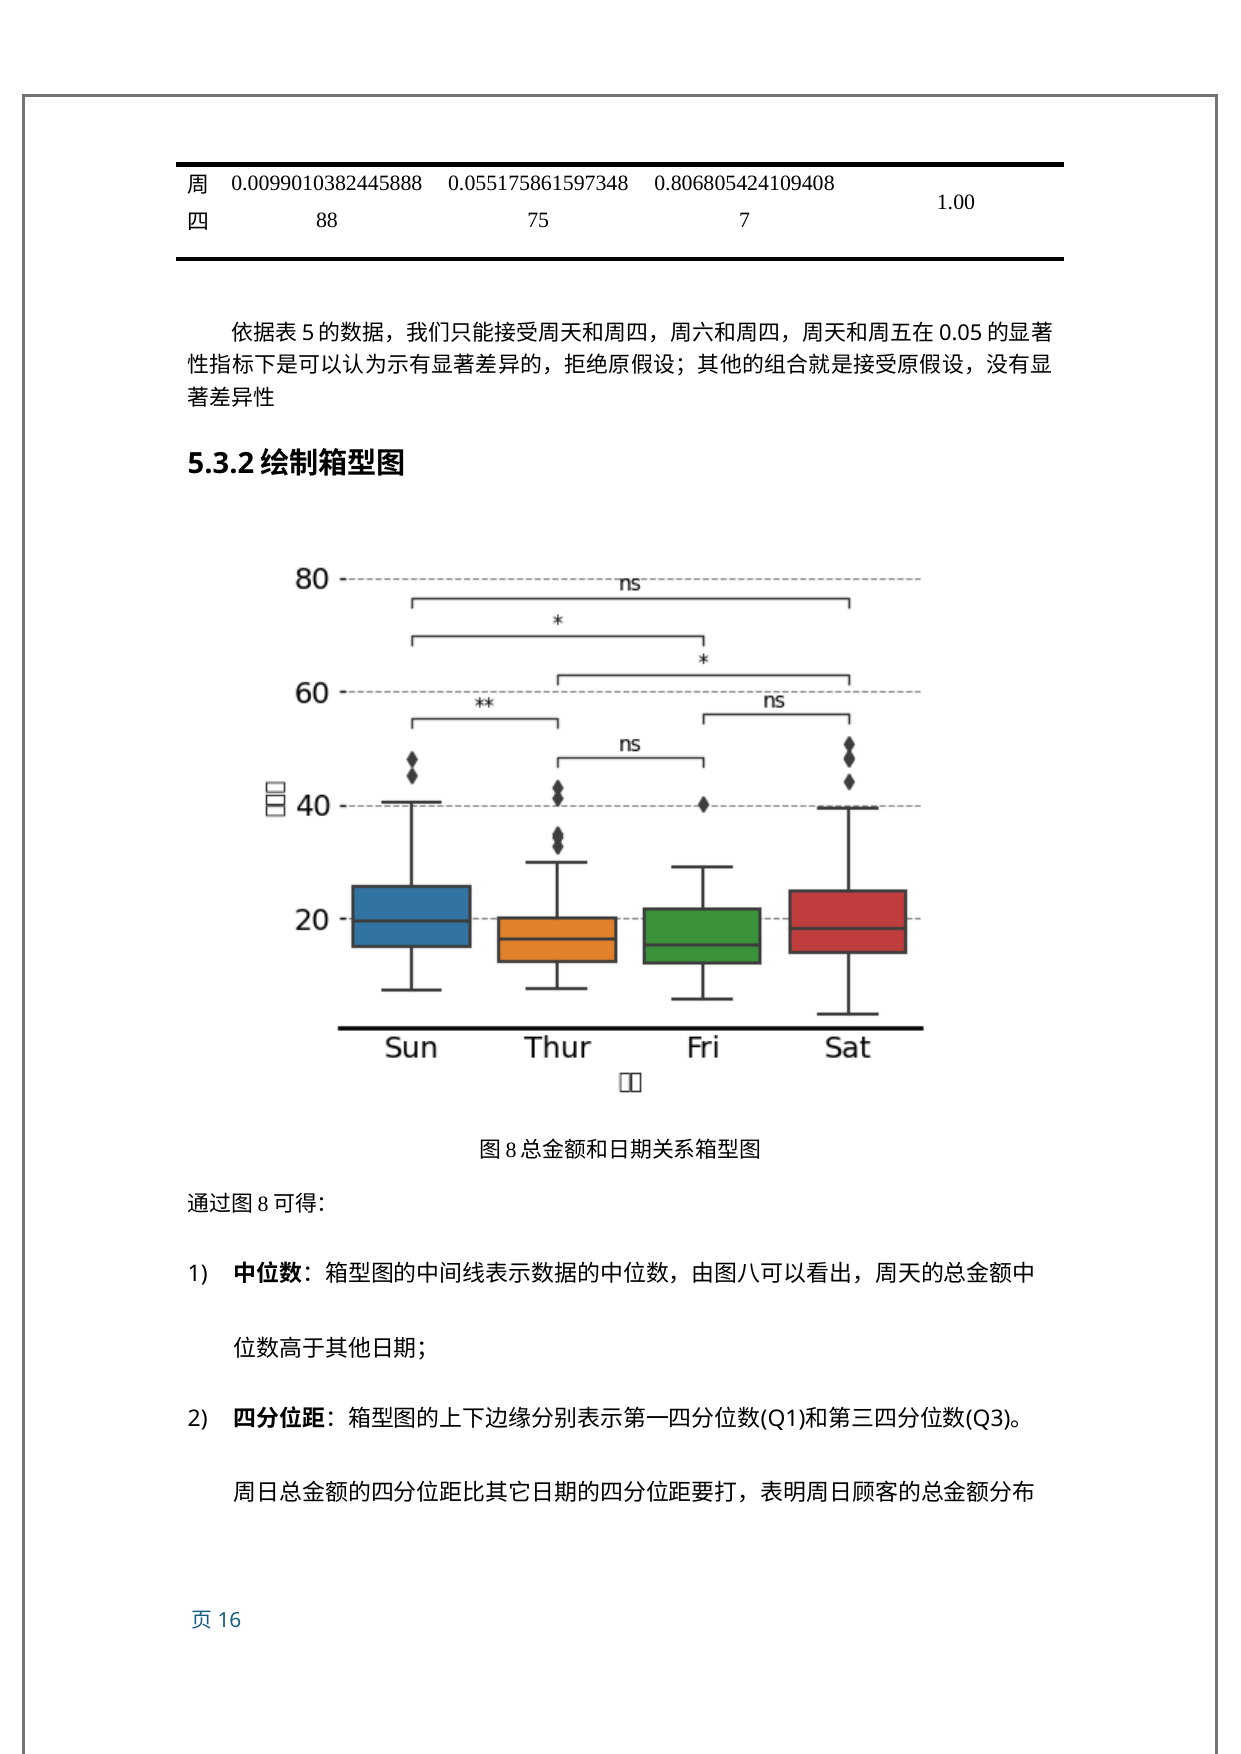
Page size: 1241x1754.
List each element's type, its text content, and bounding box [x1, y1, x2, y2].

text 图8总金额和日期关系箱型图 [187, 1131, 1053, 1164]
text 5.3.2绘制箱型图 [187, 428, 1053, 493]
text 通过图8可得： [187, 1185, 1053, 1218]
list 中位数：箱型图的中间线表示数据的中位数，由图八可以看出，周天的总金额中位数高于其他日期； [187, 1239, 1053, 1379]
picture [245, 493, 995, 1094]
text 依据表5的数据，我们只能接受周天和周四，周六和周四，周天和周五在0.05的显著性指标下是可以认为示有显著差异的，拒绝原假设；其他的组合就是接受原假设，没有显著差异性 [187, 314, 1053, 412]
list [187, 1384, 1053, 1523]
table_cell 1.00 [848, 167, 1064, 257]
table_cell 0.8068054241094087 [641, 167, 848, 257]
table_cell 0.009901038244588888 [219, 167, 435, 257]
table_cell 周四 [176, 167, 218, 257]
table_cell 0.05517586159734875 [435, 167, 641, 257]
